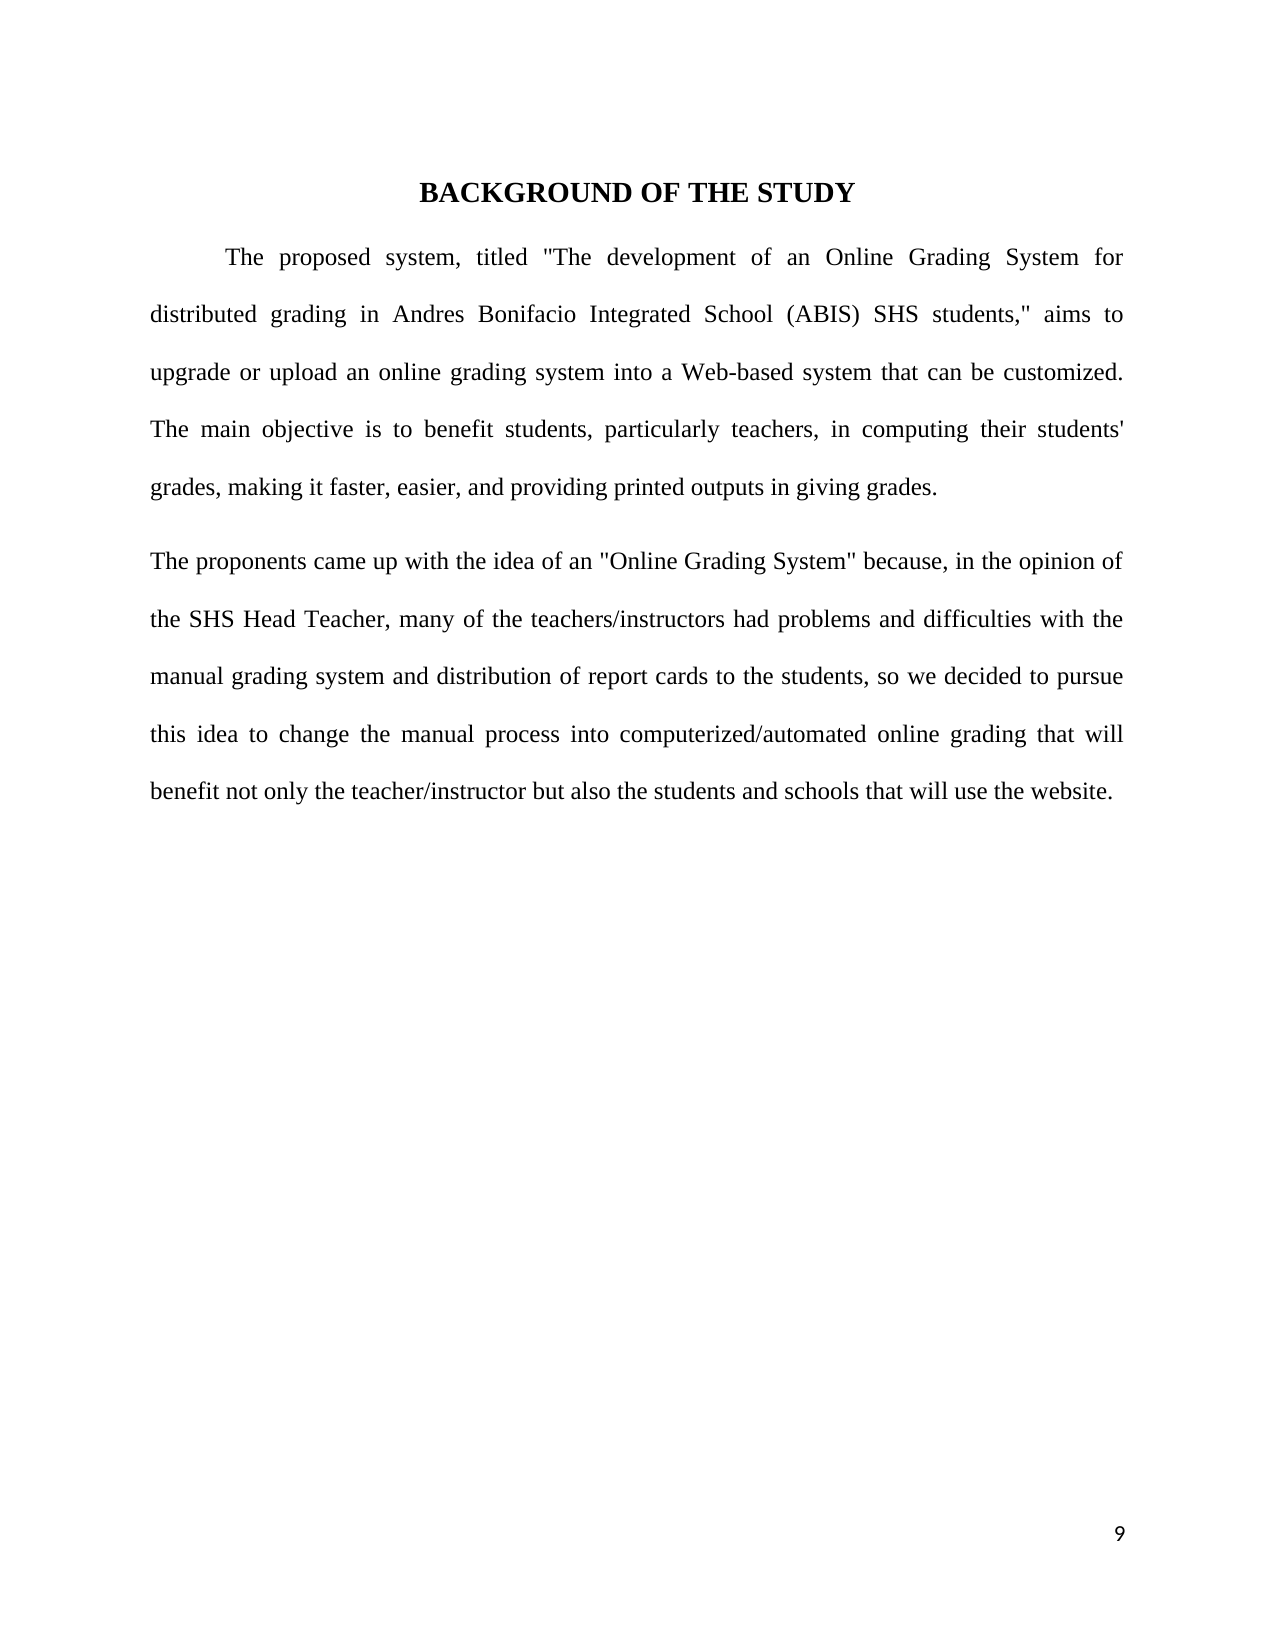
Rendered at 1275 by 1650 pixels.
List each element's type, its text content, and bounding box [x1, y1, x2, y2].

text The proposed system, titled "The development of an Online Grading System for distributed grading in Andres Bonifacio Integrated School (ABIS) SHS students," aims to upgrade or upload an online grading system into a Web-based system that can be customized. The main objective is to benefit students, particularly teachers, in computing their students' grades, making it faster, easier, and providing printed outputs in giving grades. [150, 242, 1125, 501]
text The proponents came up with the idea of an "Online Grading System" because, in the opinion of the SHS Head Teacher, many of the teachers/instructors had problems and difficulties with the manual grading system and distribution of report cards to the students, so we decided to pursue this idea to change the manual process into computerized/automated online grading that will benefit not only the teacher/instructor but also the students and schools that will use the website. [150, 546, 1125, 805]
subtitle BACKGROUND OF THE STUDY [150, 175, 1125, 208]
